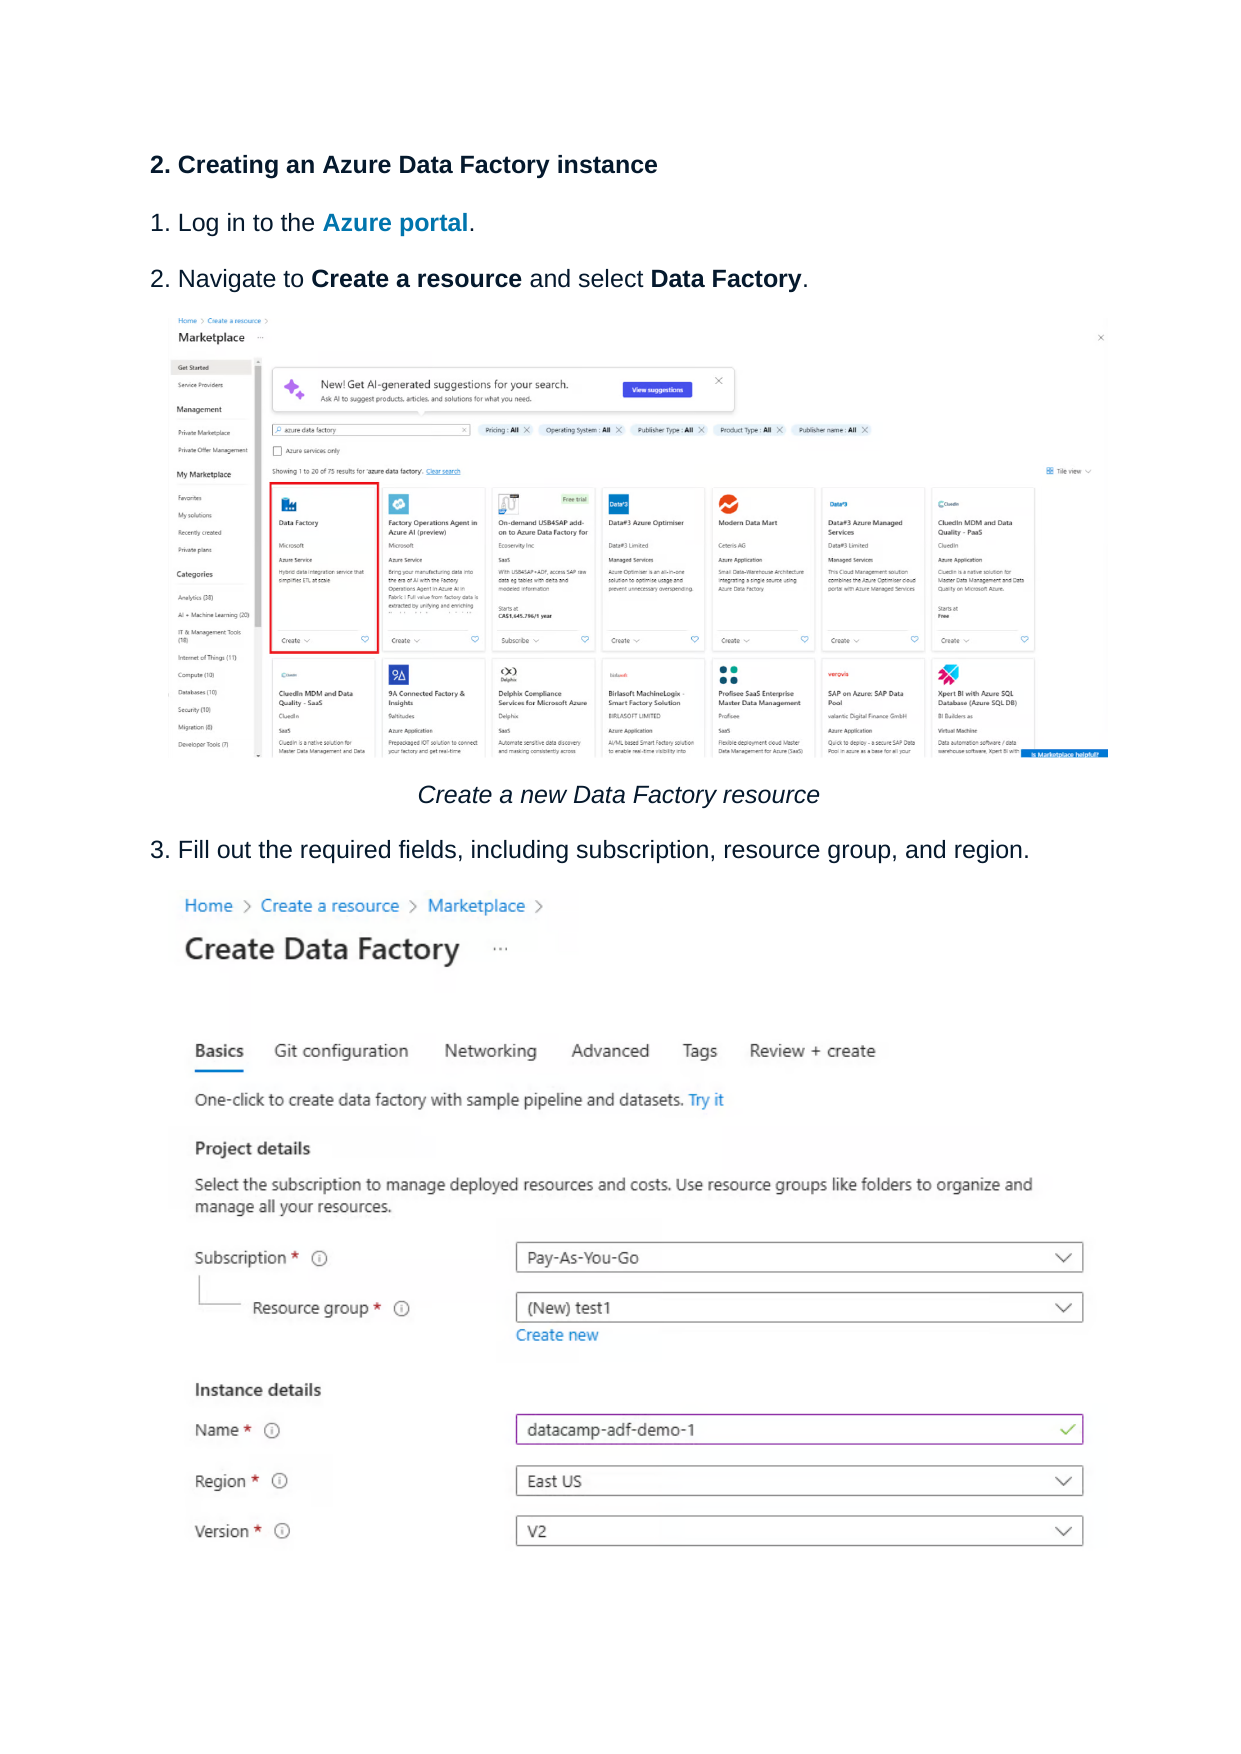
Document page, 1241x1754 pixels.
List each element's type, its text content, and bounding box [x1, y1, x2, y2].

text Create a new Data Factory resource [150, 780, 1090, 809]
text 2. Navigate to Create a resource and select Data Factory. [150, 263, 1090, 292]
subtitle 2. Creating an Azure Data Factory instance [150, 150, 1090, 179]
text 1. Log in to the Azure portal. [150, 208, 1090, 237]
text 3. Fill out the required fields, including subscription, resource group, and region. [150, 835, 1090, 864]
